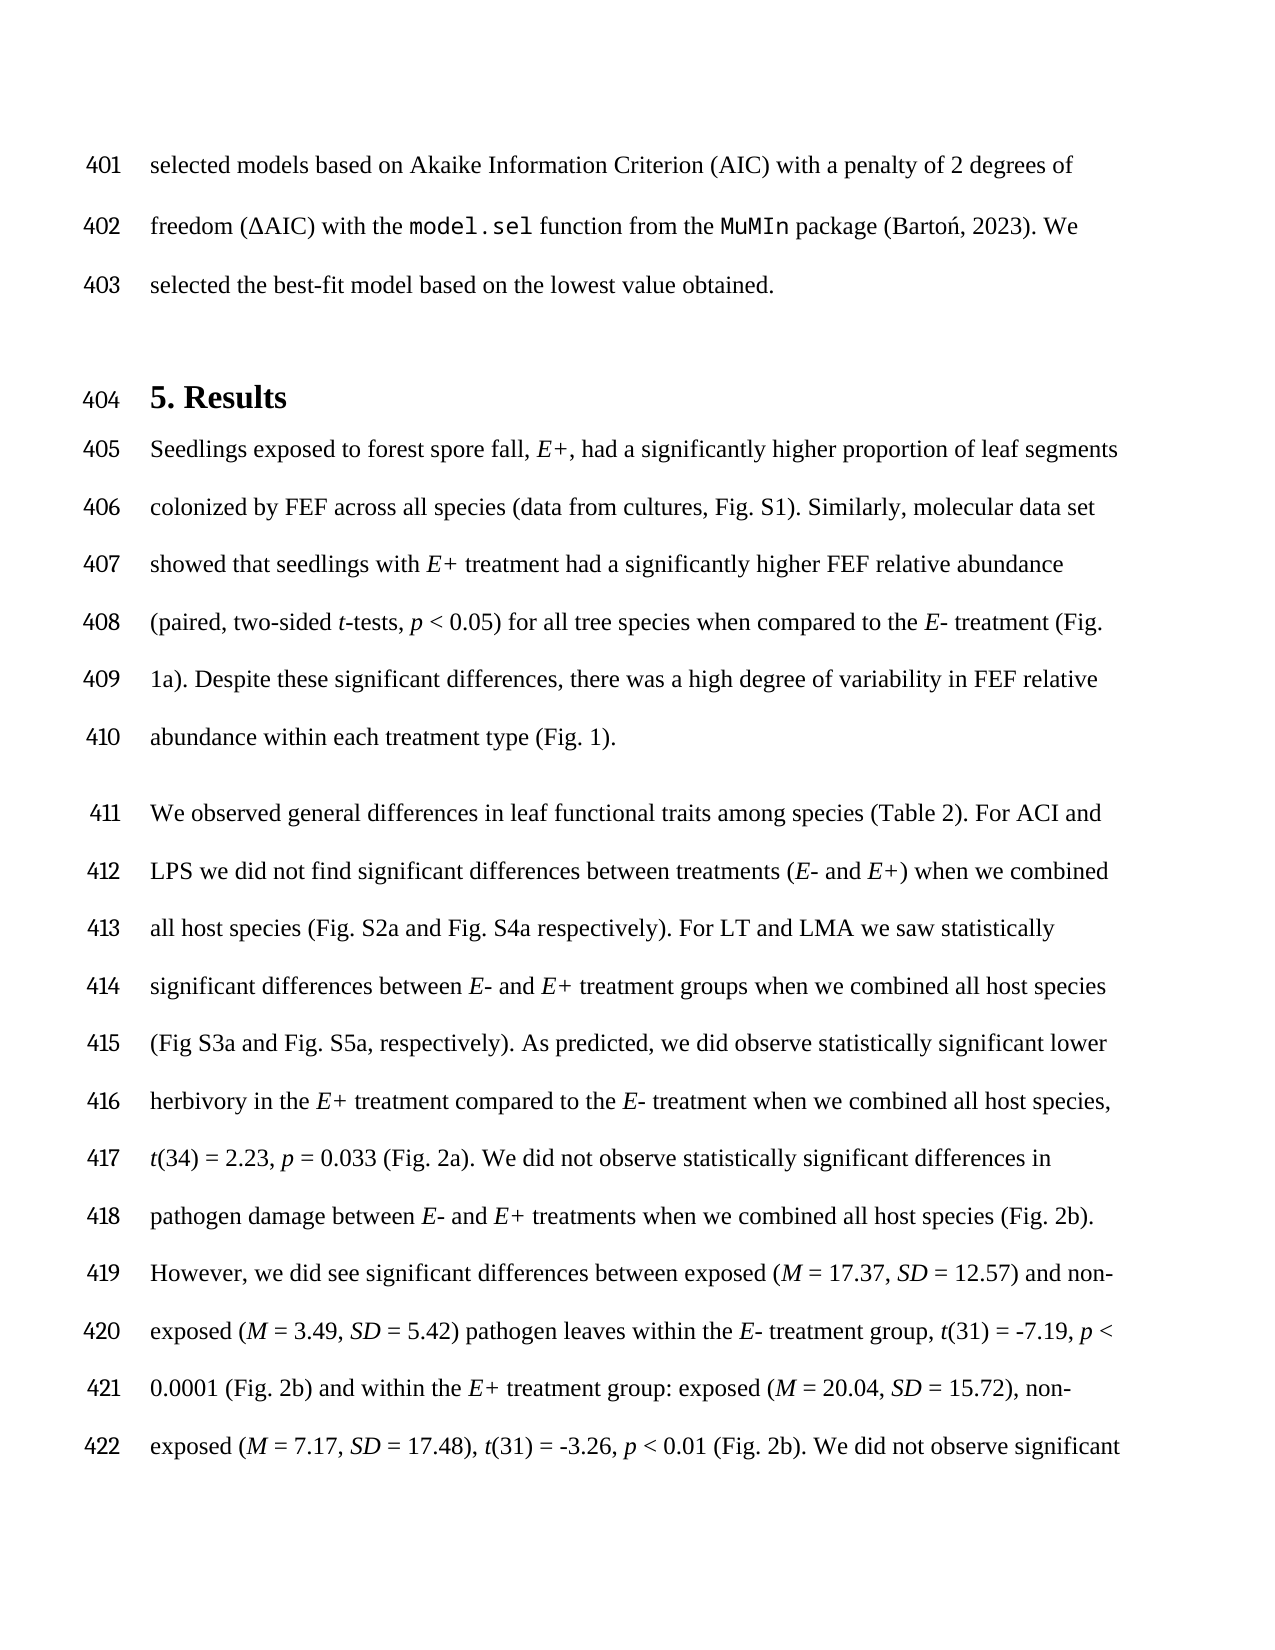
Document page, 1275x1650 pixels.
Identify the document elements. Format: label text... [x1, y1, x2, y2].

subtitle 5. Results [150, 377, 1125, 416]
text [150, 798, 1125, 1459]
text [150, 150, 1125, 299]
text Seedlings exposed to forest spore fall, E+, had a significantly higher proportion of leaf segments colonized by FEF across all species (data from cultures, Fig. S1). Similarly, molecular data set showed that seedlings with E+ treatment had a significantly higher FEF relative abundance (paired, two-sided t-tests, p < 0.05) for all tree species when compared to the E- treatment (Fig. 1a). Despite these significant differences, there was a high degree of variability in FEF relative abundance within each treatment type (Fig. 1). [150, 434, 1125, 751]
